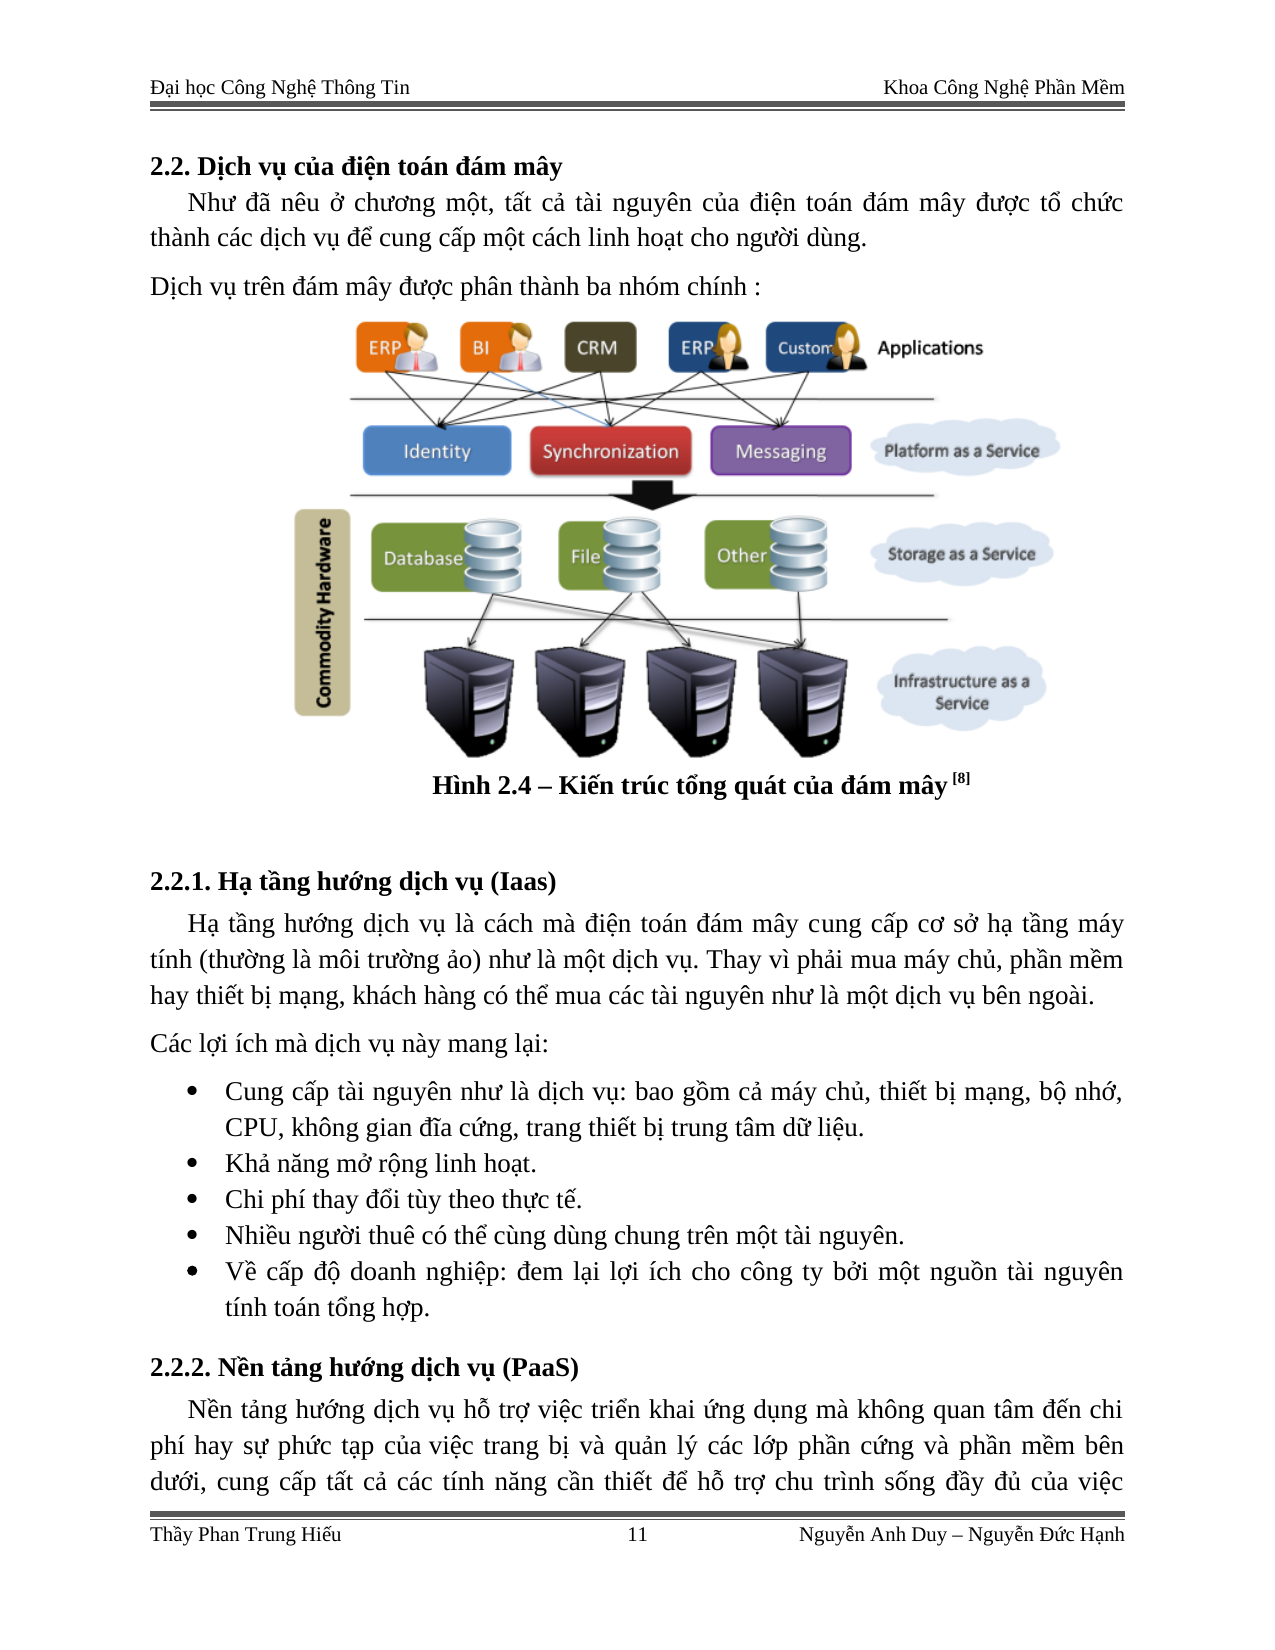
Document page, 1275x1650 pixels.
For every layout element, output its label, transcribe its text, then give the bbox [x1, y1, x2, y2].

list Về cấp độ doanh nghiệp: đem lại lợi ích cho công ty bởi một nguồn tài nguyên tính toán tổng hợp. [187, 1255, 1125, 1322]
list Cung cấp tài nguyên như là dịch vụ: bao gồm cả máy chủ, thiết bị mạng, bộ nhớ, CPU, không gian đĩa cứng, trang thiết bị trung tâm dữ liệu. [187, 1075, 1125, 1142]
list Khả năng mở rộng linh hoạt. [187, 1147, 1125, 1178]
subtitle 2.2.2. Nền tảng hướng dịch vụ (PaaS) [150, 1351, 1125, 1382]
text Các lợi ích mà dịch vụ này mang lại: [150, 1027, 1125, 1058]
text Dịch vụ trên đám mây được phân thành ba nhóm chính : [150, 270, 1125, 301]
text Hạ tầng hướng dịch vụ là cách mà điện toán đám mây cung cấp cơ sở hạ tầng máy tính (thường là môi trường ảo) như là một dịch vụ. Thay vì phải mua máy chủ, phần mềm hay thiết bị mạng, khách hàng có thể mua các tài nguyên như là một dịch vụ bên ngoài. [150, 907, 1125, 1010]
subtitle 2.2. Dịch vụ của điện toán đám mây [150, 150, 1125, 181]
list Chi phí thay đổi tùy theo thực tế. [187, 1183, 1125, 1214]
list Hình 2.4 – Kiến trúc tổng quát của đám mây [8] [277, 769, 1125, 800]
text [150, 1393, 1125, 1496]
subtitle 2.2.1. Hạ tầng hướng dịch vụ (Iaas) [150, 866, 1125, 897]
picture [277, 317, 1073, 765]
text Như đã nêu ở chương một, tất cả tài nguyên của điện toán đám mây được tổ chức thành các dịch vụ để cung cấp một cách linh hoạt cho người dùng. [150, 186, 1125, 253]
list Nhiều người thuê có thể cùng dùng chung trên một tài nguyên. [187, 1219, 1125, 1250]
